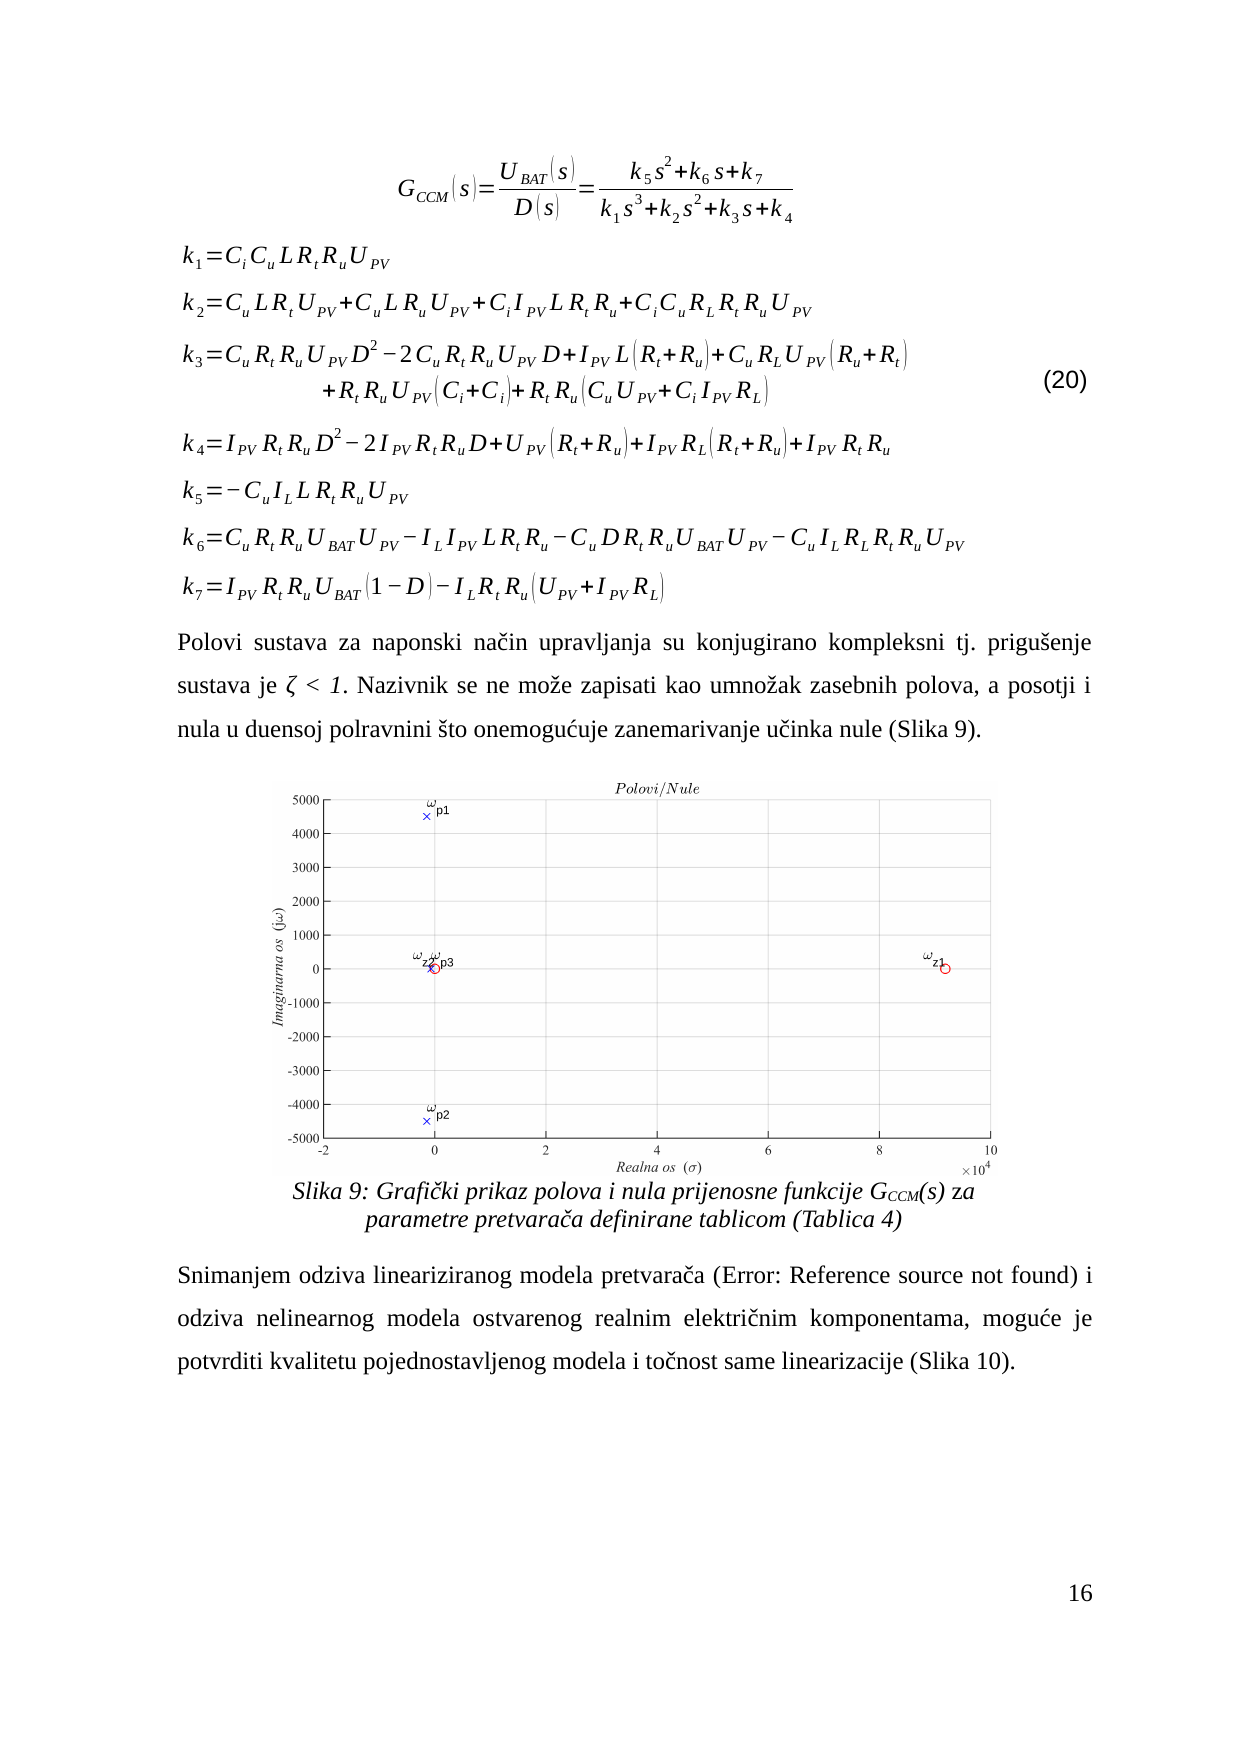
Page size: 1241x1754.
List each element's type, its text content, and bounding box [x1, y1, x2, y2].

table_header [177, 147, 1015, 236]
table_cell [177, 330, 1015, 419]
table_header (4.16) [1015, 147, 1093, 616]
table_cell [177, 419, 1015, 471]
text Polovi sustava za naponski način upravljanja su konjugirano kompleksni tj. prigušenje sustava je ζ < 1. Nazivnik se ne može zapisati kao umnožak zasebnih polova, a posotji i nula u duensoj polravnini što onemogućuje zanemarivanje učinka nule (Slika 4.5). [177, 627, 1093, 742]
table_cell [177, 236, 1015, 283]
table_cell [177, 565, 1015, 616]
table_cell [177, 471, 1015, 518]
table_cell [177, 283, 1015, 330]
picture [272, 781, 998, 1176]
table_cell [177, 518, 1015, 565]
